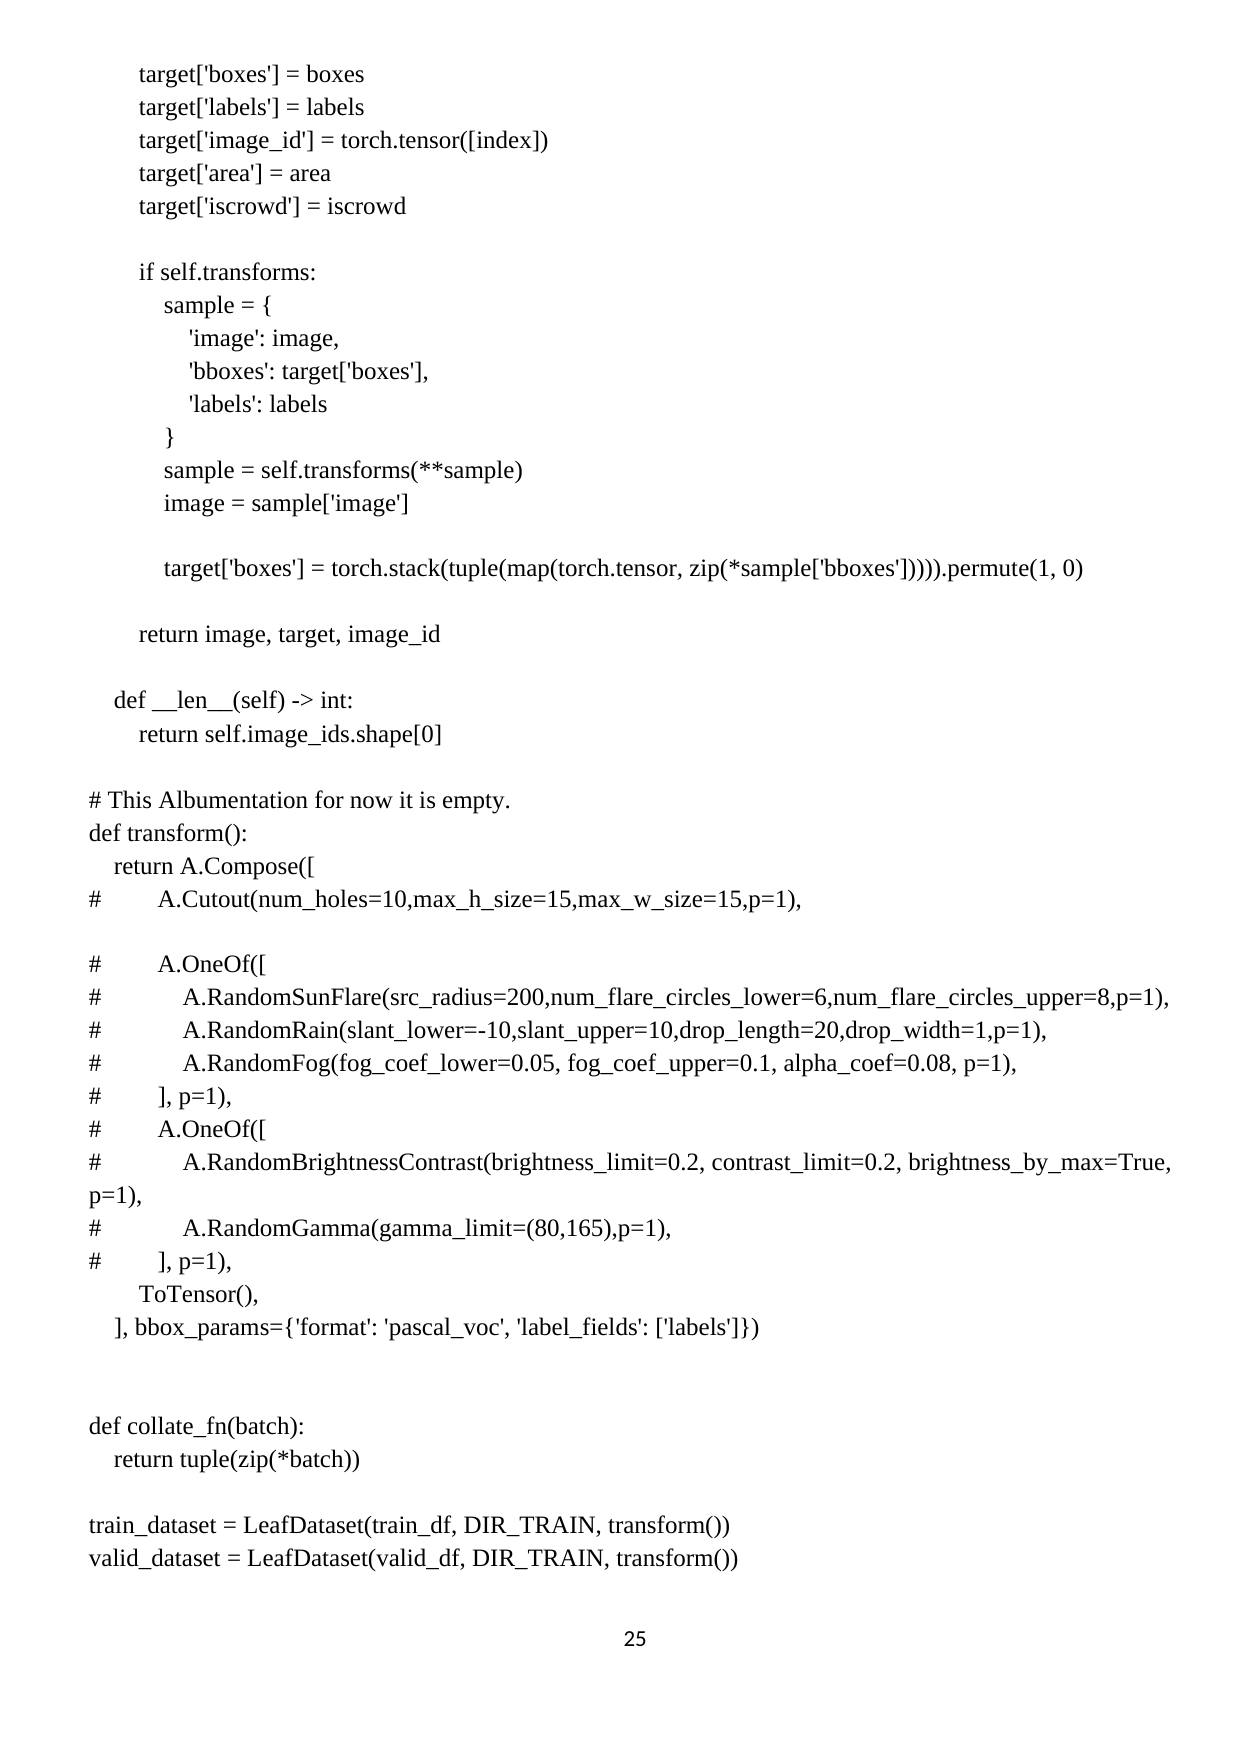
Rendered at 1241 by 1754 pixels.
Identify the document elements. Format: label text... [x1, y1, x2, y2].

text # A.OneOf([ [89, 1114, 1181, 1143]
text def transform(): [89, 818, 1181, 846]
text return image, target, image_id [89, 619, 1181, 648]
text def __len__(self) -> int: [89, 686, 1181, 714]
text # A.RandomFog(fog_coef_lower=0.05, fog_coef_upper=0.1, alpha_coef=0.08, p=1), [89, 1048, 1181, 1077]
text # ], p=1), [89, 1246, 1181, 1275]
text target['area'] = area [89, 158, 1181, 187]
text # A.Cutout(num_holes=10,max_h_size=15,max_w_size=15,p=1), [89, 884, 1181, 912]
text train_dataset = LeafDataset(train_df, DIR_TRAIN, transform()) [89, 1510, 1181, 1539]
text # This Albumentation for now it is empty. [89, 785, 1181, 813]
text # A.RandomRain(slant_lower=-10,slant_upper=10,drop_length=20,drop_width=1,p=1), [89, 1015, 1181, 1044]
text # A.RandomGamma(gamma_limit=(80,165),p=1), [89, 1213, 1181, 1242]
text ], bbox_params={'format': 'pascal_voc', 'label_fields': ['labels']}) [89, 1312, 1181, 1341]
text if self.transforms: [89, 257, 1181, 286]
text target['image_id'] = torch.tensor([index]) [89, 125, 1181, 154]
text target['iscrowd'] = iscrowd [89, 191, 1181, 220]
text target['labels'] = labels [89, 92, 1181, 121]
text # A.RandomBrightnessContrast(brightness_limit=0.2, contrast_limit=0.2, brightness_by_max=True, p=1), [89, 1147, 1181, 1209]
text # A.OneOf([ [89, 949, 1181, 978]
text image = sample['image'] [89, 488, 1181, 517]
text target['boxes'] = boxes [89, 59, 1181, 88]
text } [89, 422, 1181, 451]
text return self.image_ids.shape[0] [89, 719, 1181, 747]
text target['boxes'] = torch.stack(tuple(map(torch.tensor, zip(*sample['bboxes'])))).permute(1, 0) [89, 553, 1181, 582]
text sample = { [89, 290, 1181, 319]
text def collate_fn(batch): [89, 1411, 1181, 1440]
text 'bboxes': target['boxes'], [89, 356, 1181, 385]
text 'image': image, [89, 323, 1181, 352]
text ToTensor(), [89, 1279, 1181, 1308]
text return A.Compose([ [89, 851, 1181, 879]
text valid_dataset = LeafDataset(valid_df, DIR_TRAIN, transform()) [89, 1543, 1181, 1572]
text sample = self.transforms(**sample) [89, 455, 1181, 484]
text # ], p=1), [89, 1081, 1181, 1110]
text # A.RandomSunFlare(src_radius=200,num_flare_circles_lower=6,num_flare_circles_upper=8,p=1), [89, 982, 1181, 1011]
text return tuple(zip(*batch)) [89, 1444, 1181, 1473]
text 'labels': labels [89, 389, 1181, 418]
